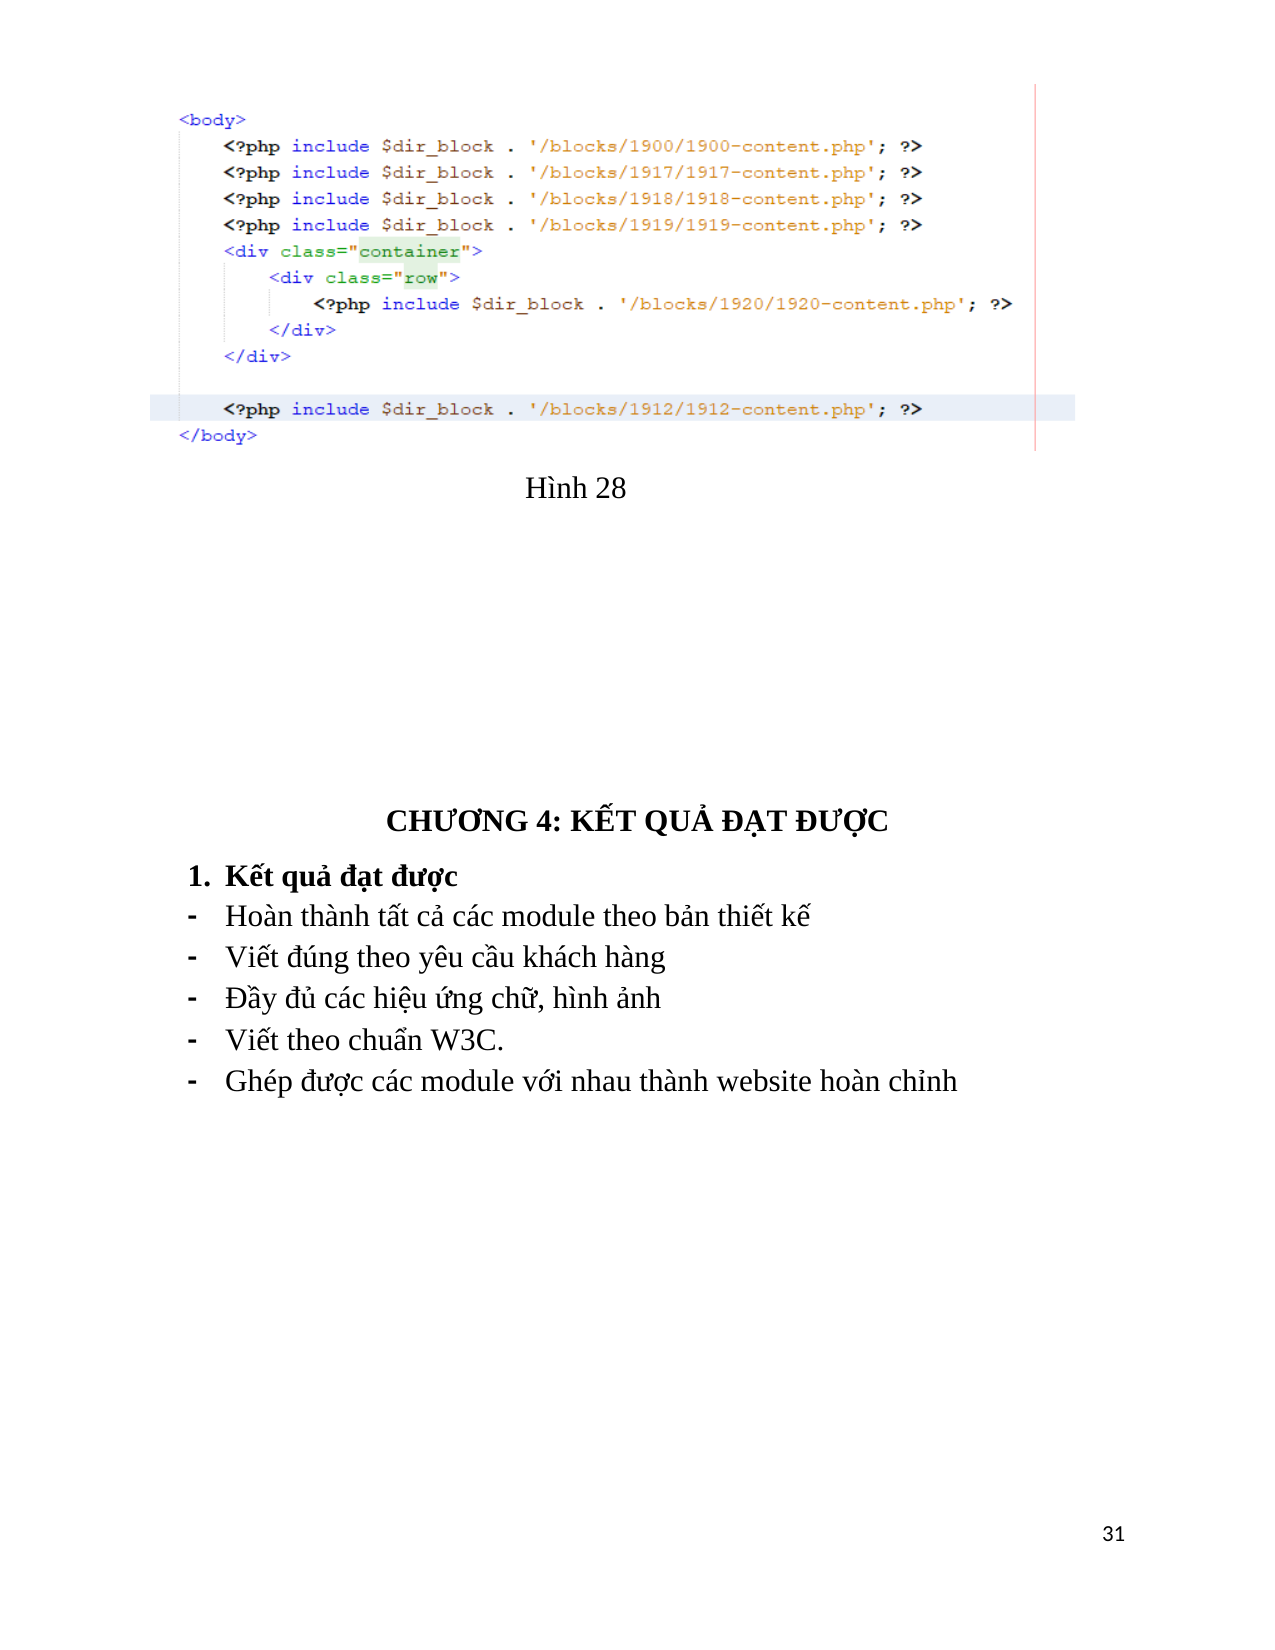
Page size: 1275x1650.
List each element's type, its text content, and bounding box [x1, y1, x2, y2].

list Ghép được các module với nhau thành website hoàn chỉnh [187, 1061, 1125, 1099]
list Hoàn thành tất cả các module theo bản thiết kế [187, 896, 1125, 934]
list Đầy đủ các hiệu ứng chữ, hình ảnh [187, 978, 1125, 1017]
list Viết đúng theo yêu cầu khách hàng [187, 937, 1125, 975]
list Viết theo chuẩn W3C. [187, 1019, 1125, 1058]
text CHƯƠNG 4: KẾT QUẢ ĐẠT ĐƯỢC [150, 802, 1125, 838]
picture [150, 84, 1075, 451]
text Hình 28 [150, 469, 1125, 505]
list Kết quả đạt được [187, 857, 1125, 893]
